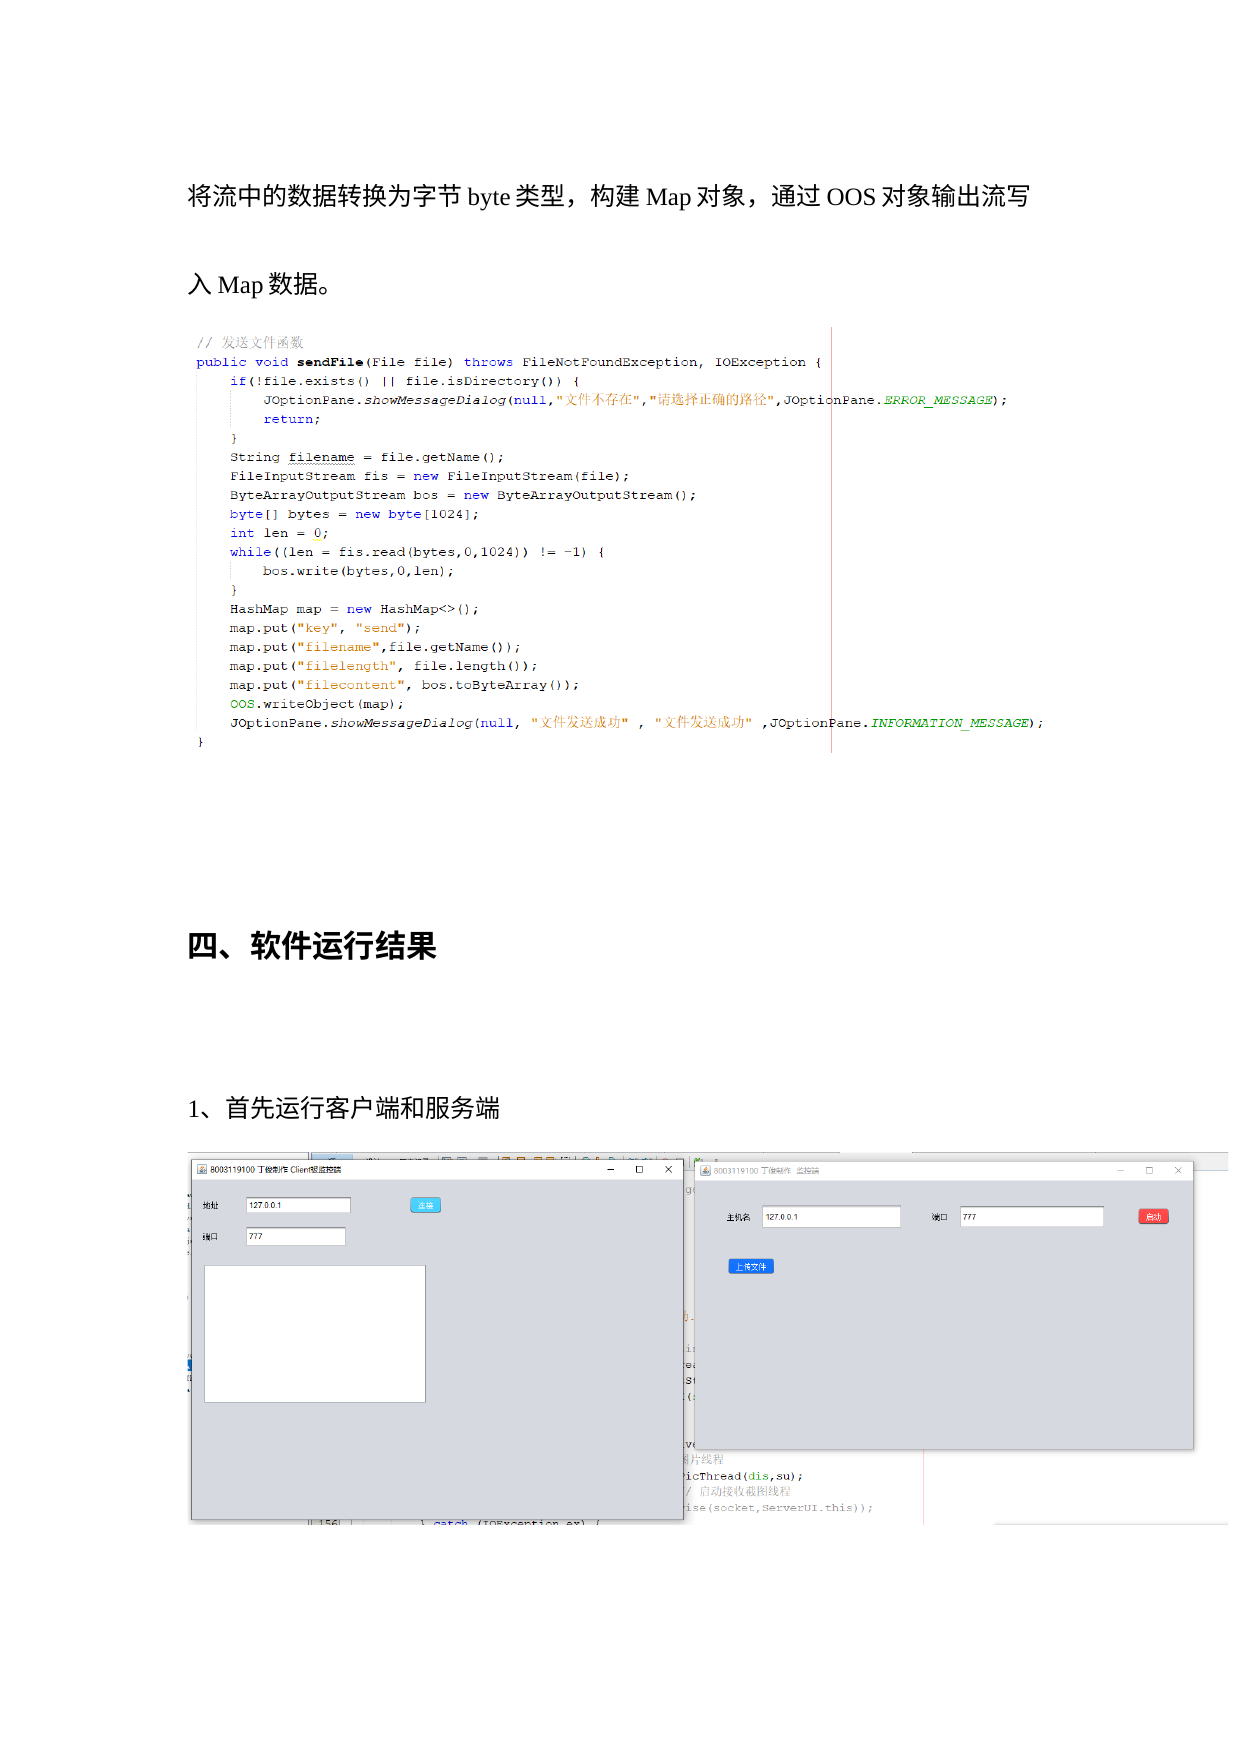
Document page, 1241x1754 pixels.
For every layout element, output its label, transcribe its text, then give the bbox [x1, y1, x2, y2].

picture [187, 1152, 1229, 1525]
picture [187, 327, 1053, 753]
text 1、首先运行客户端和服务端 [187, 1074, 1053, 1139]
subtitle 四、软件运行结果 [187, 911, 1053, 976]
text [187, 162, 1053, 315]
